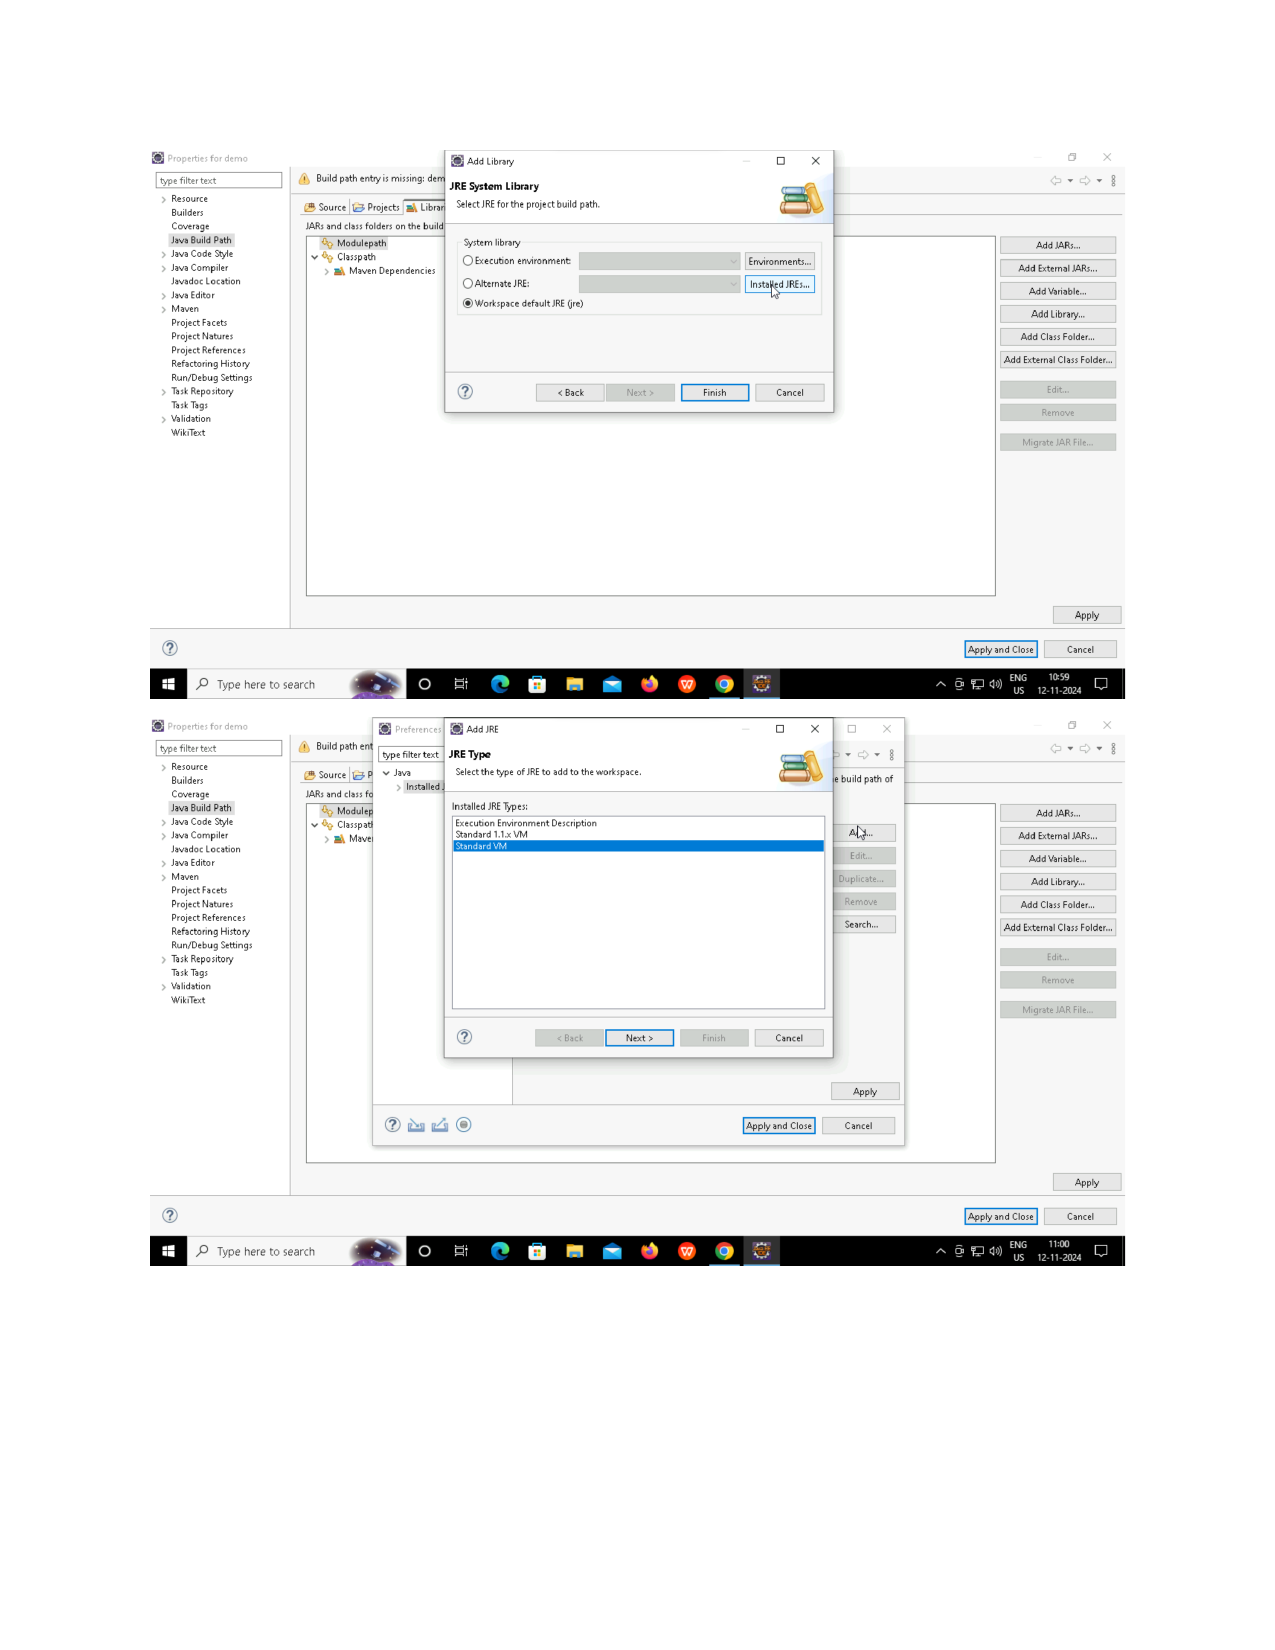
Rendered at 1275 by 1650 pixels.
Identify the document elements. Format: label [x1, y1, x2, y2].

picture [150, 150, 1125, 699]
picture [150, 717, 1125, 1266]
